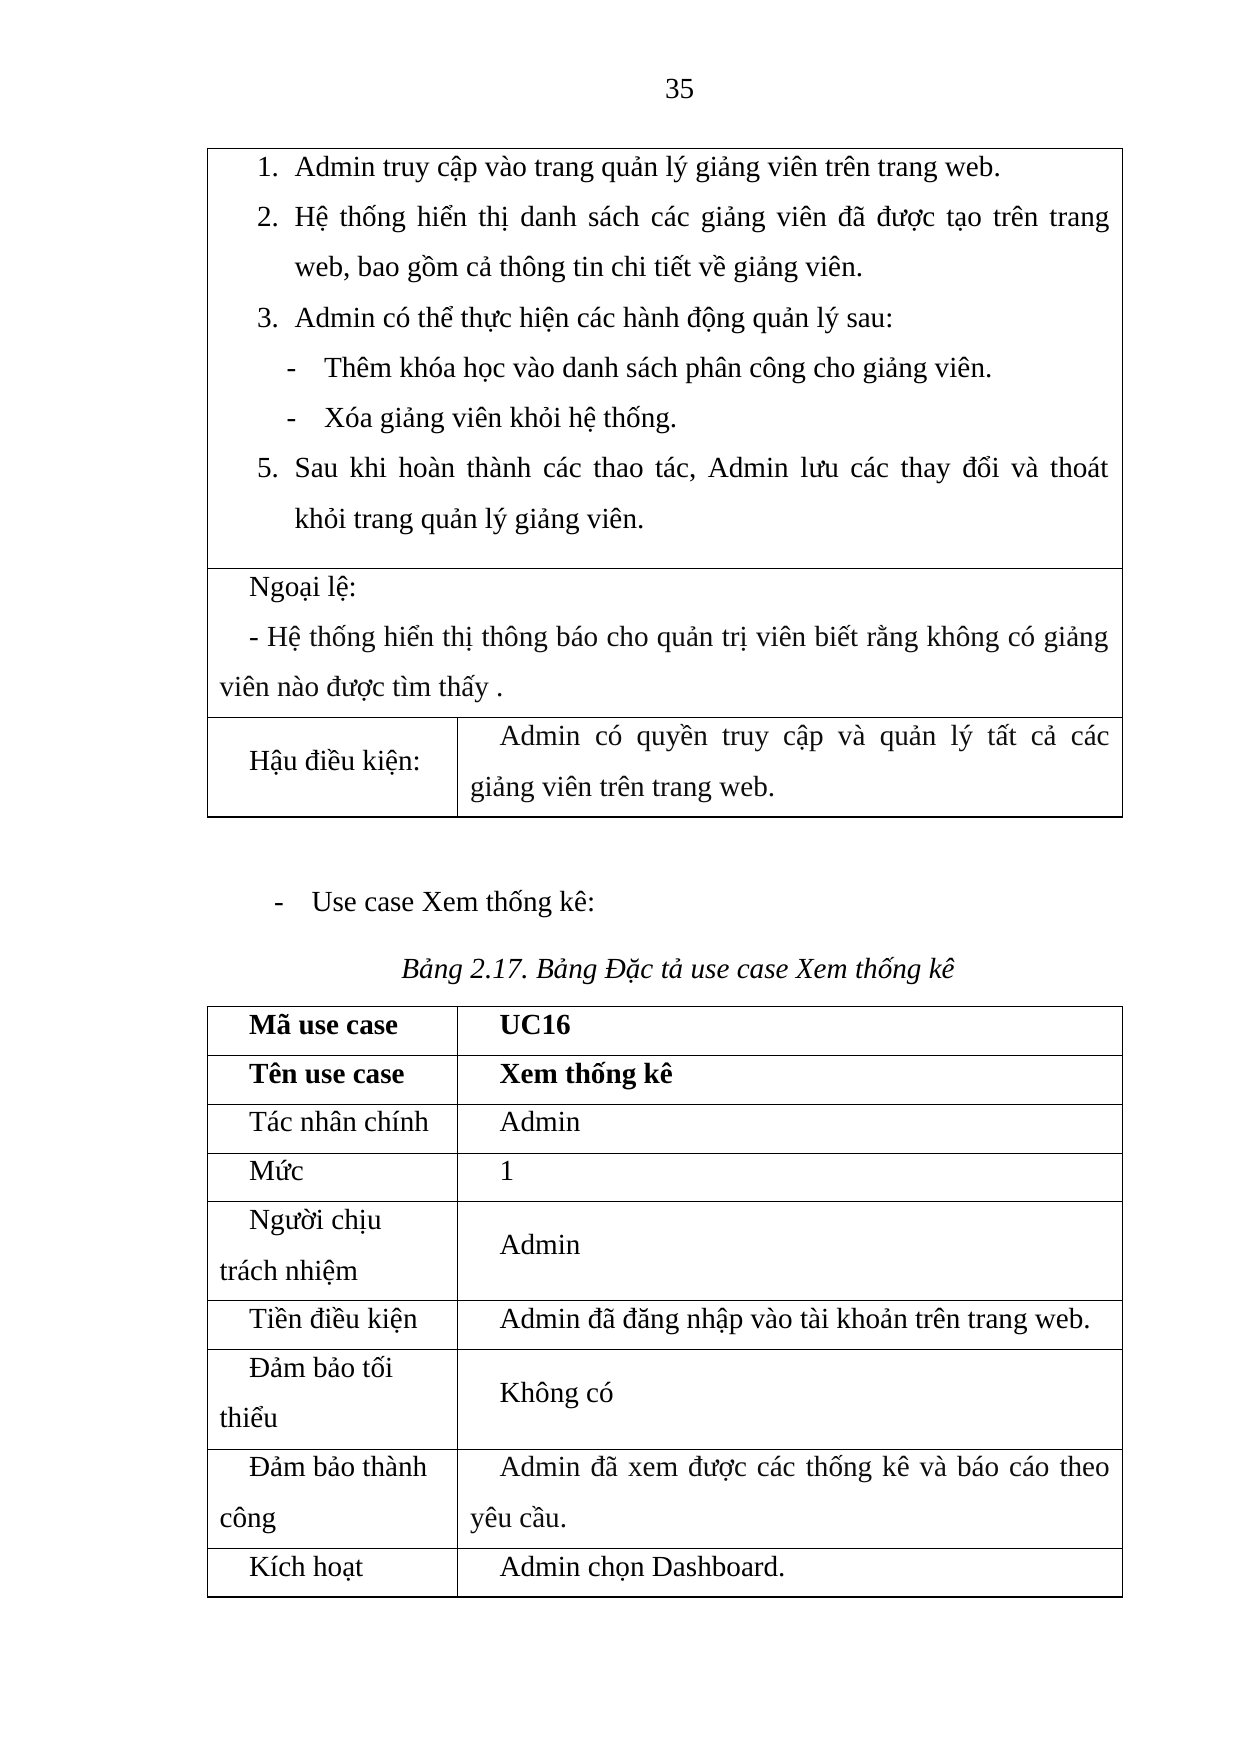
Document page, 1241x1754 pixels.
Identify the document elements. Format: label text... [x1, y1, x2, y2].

table_cell Kích hoạt [208, 1549, 457, 1596]
table_cell Admin [458, 1105, 1122, 1152]
list Use case Xem thống kê: [274, 884, 1122, 918]
table_cell Hậu điều kiện: [208, 718, 457, 816]
table_cell Mức [208, 1154, 457, 1201]
table_cell Ngoại lệ: - Hệ thống hiển thị thông báo cho quản trị viên biết rằng không có giảng viên nào được tìm thấy . [208, 569, 1122, 717]
table_cell Admin đã đăng nhập vào tài khoản trên trang web. [458, 1301, 1122, 1349]
table_cell Đảm bảo thành công [208, 1450, 457, 1548]
table_cell Admin đã xem được các thống kê và báo cáo theo yêu cầu. [458, 1450, 1122, 1548]
table_cell Tiền điều kiện [208, 1301, 457, 1349]
table_cell Người chịu trách nhiệm [208, 1202, 457, 1300]
table_cell Không có [458, 1350, 1122, 1448]
table_cell Xem thống kê [458, 1056, 1122, 1103]
table_cell Admin chọn Dashboard. [458, 1549, 1122, 1596]
table_cell Admin [458, 1202, 1122, 1300]
table_header UC16 [458, 1007, 1122, 1055]
table_cell Đảm bảo tối thiểu [208, 1350, 457, 1448]
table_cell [208, 149, 1122, 568]
table_cell 1 [458, 1154, 1122, 1201]
table_cell Admin có quyền truy cập và quản lý tất cả các giảng viên trên trang web. [458, 718, 1122, 816]
table_header Mã use case [208, 1007, 457, 1055]
table_cell Tác nhân chính [208, 1105, 457, 1152]
table_cell Tên use case [208, 1056, 457, 1103]
text Bảng 2.17. Bảng Đặc tả use case Xem thống kê [207, 951, 1122, 985]
